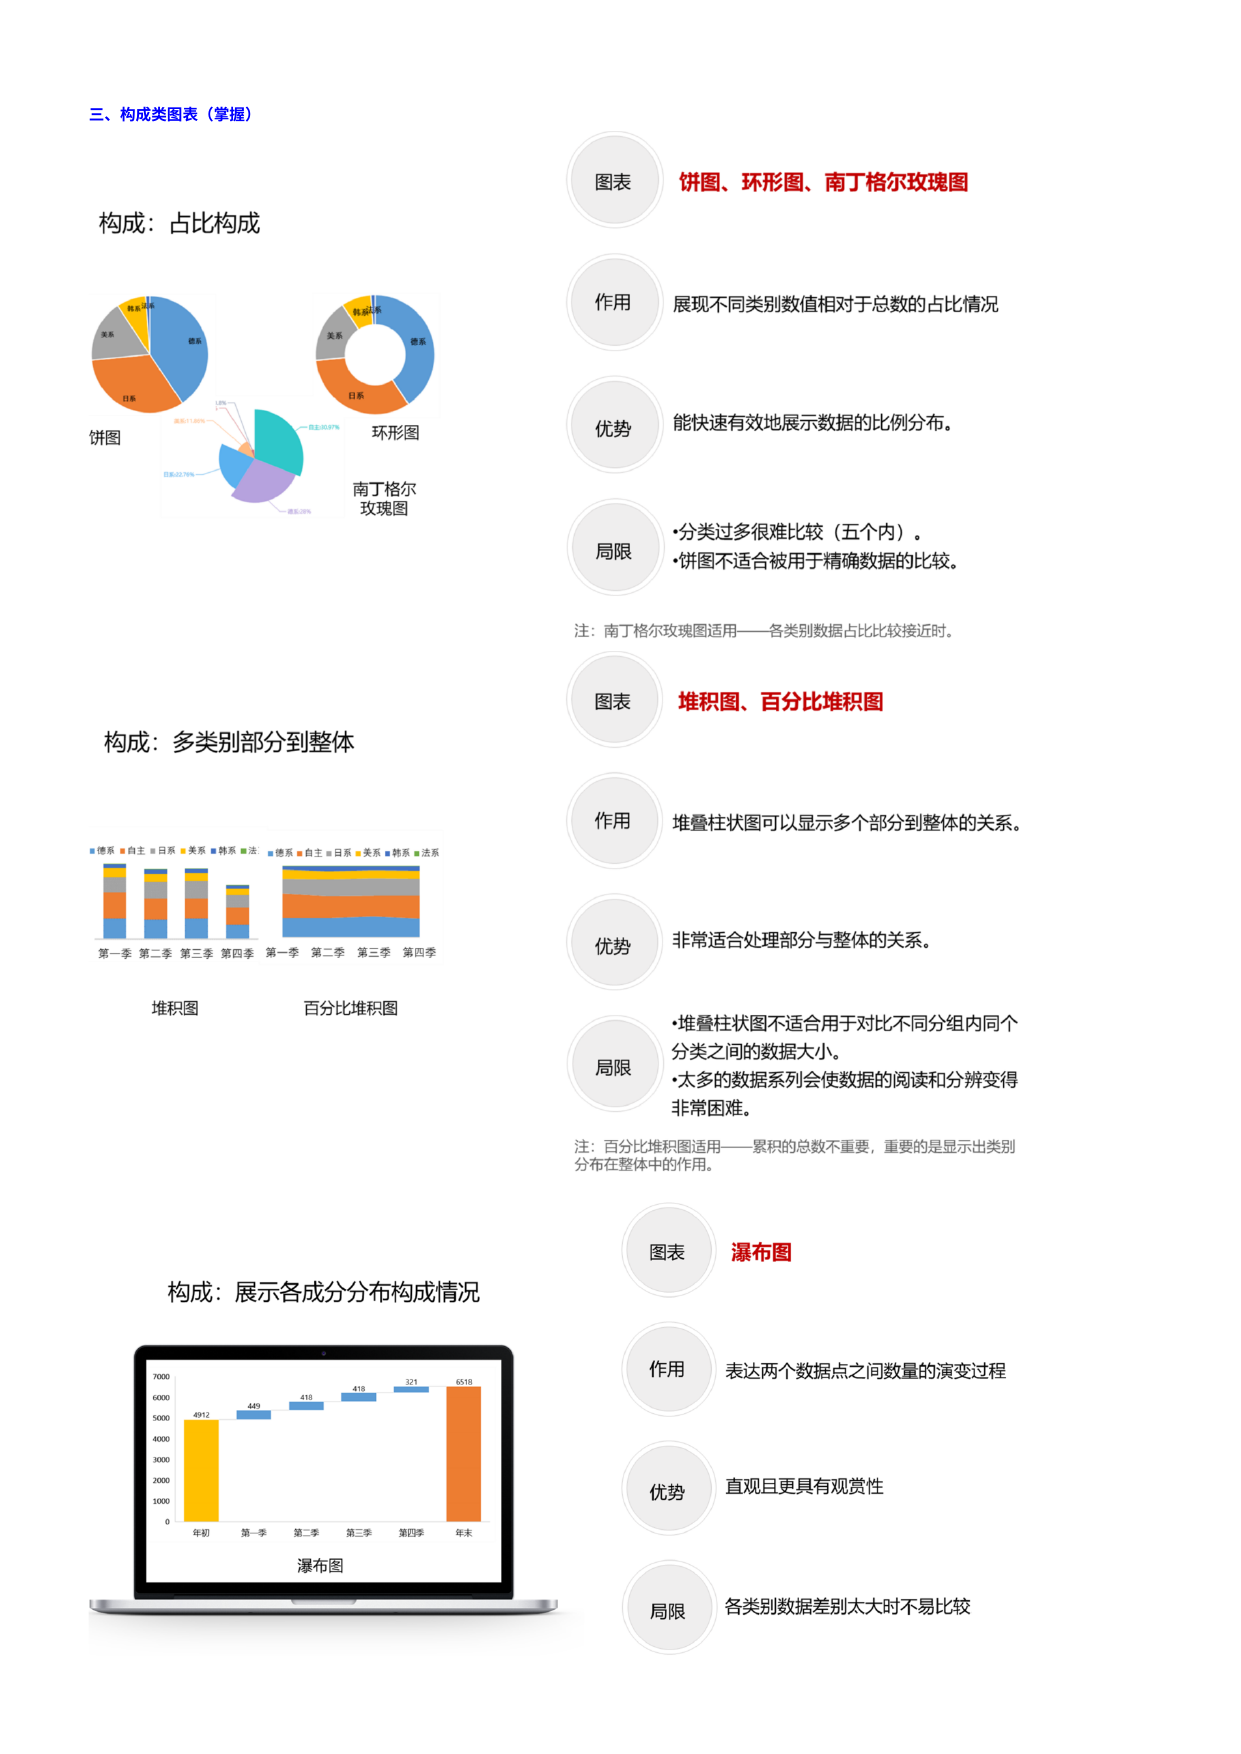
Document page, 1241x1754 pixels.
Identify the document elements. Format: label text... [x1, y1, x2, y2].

picture [88, 129, 999, 639]
picture [88, 1202, 1007, 1656]
picture [88, 649, 1020, 1173]
text 三、构成类图表（掌握） [88, 97, 1152, 129]
